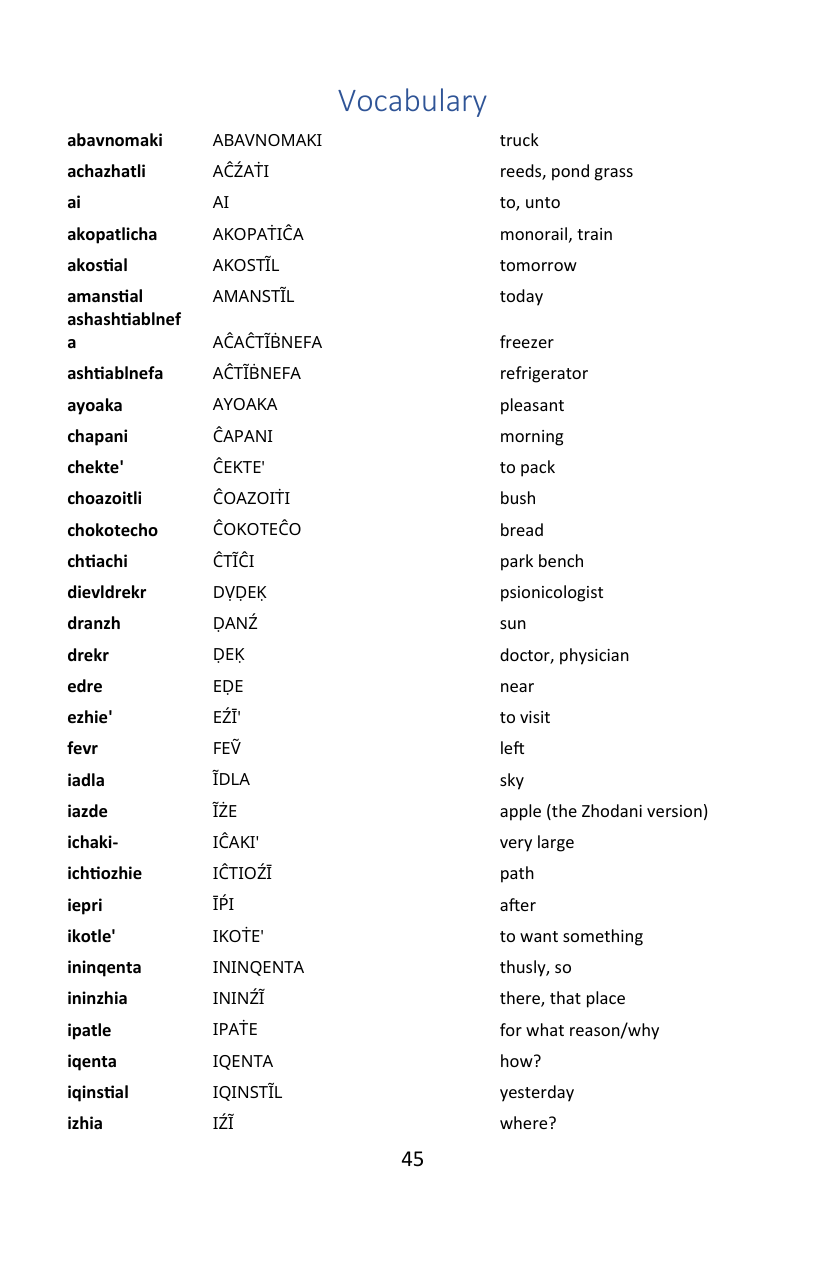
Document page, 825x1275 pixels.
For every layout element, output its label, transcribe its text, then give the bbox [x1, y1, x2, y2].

table_cell reeds, pond grass [488, 151, 769, 182]
table_cell izhia [56, 1103, 201, 1134]
table_cell akopatlicha [56, 214, 201, 245]
table_cell ĈAPANI [201, 416, 488, 447]
table_cell thusly, so [488, 947, 769, 978]
table_cell IQINSTĨL [201, 1072, 488, 1103]
table_cell IPAṪE [201, 1010, 488, 1041]
table_cell ichtiozhie [56, 853, 201, 884]
table_cell ai [56, 183, 201, 214]
table_cell chapani [56, 416, 201, 447]
table_cell morning [488, 416, 769, 447]
table_cell to visit [488, 697, 769, 728]
table_cell to, unto [488, 183, 769, 214]
table_cell AKOPAṪIĈA [201, 214, 488, 245]
table_cell achazhatli [56, 151, 201, 182]
table_cell drekr [56, 635, 201, 666]
table_cell yesterday [488, 1072, 769, 1103]
table_cell dranzh [56, 603, 201, 634]
table_cell tomorrow [488, 245, 769, 276]
table_cell ININQENTA [201, 947, 488, 978]
table_cell there, that place [488, 978, 769, 1009]
table_cell for what reason/why [488, 1010, 769, 1041]
table_cell iepri [56, 885, 201, 916]
table_cell iazde [56, 791, 201, 822]
table_cell refrigerator [488, 353, 769, 384]
table_cell amanstial [56, 276, 201, 307]
table_cell choazoitli [56, 478, 201, 509]
table_cell ininzhia [56, 978, 201, 1009]
table_cell IQENTA [201, 1041, 488, 1072]
table_cell ĪṔI [201, 885, 488, 916]
table_header ABAVNOMAKI [201, 120, 488, 151]
table_cell AMANSTĨL [201, 276, 488, 307]
table_cell freezer [488, 308, 769, 353]
table_cell pleasant [488, 385, 769, 416]
table_cell ĈTĨĈI [201, 541, 488, 572]
table_cell IĈTIOŹĪ [201, 853, 488, 884]
table_cell ipatle [56, 1010, 201, 1041]
table_cell where? [488, 1103, 769, 1134]
table_cell akostial [56, 245, 201, 276]
table_cell chtiachi [56, 541, 201, 572]
table_cell ikotle' [56, 916, 201, 947]
table_cell EḌE [201, 666, 488, 697]
table_cell after [488, 885, 769, 916]
table_cell DṾḌEḲ [201, 572, 488, 603]
table_cell AĈŹAṪI [201, 151, 488, 182]
table_cell ĨŻE [201, 791, 488, 822]
table_cell IĈAKI' [201, 822, 488, 853]
table_cell near [488, 666, 769, 697]
table_cell ininqenta [56, 947, 201, 978]
table_cell ḌANŹ [201, 603, 488, 634]
table_cell EŹĪ' [201, 697, 488, 728]
table_cell ININŹĨ [201, 978, 488, 1009]
table_cell ḌEḲ [201, 635, 488, 666]
table_cell bread [488, 510, 769, 541]
table_cell ĨDLA [201, 760, 488, 791]
table_cell sun [488, 603, 769, 634]
table_cell sky [488, 760, 769, 791]
table_cell left [488, 728, 769, 759]
table_cell ashtiablnefa [56, 353, 201, 384]
table_cell doctor, physician [488, 635, 769, 666]
table_cell AYOAKA [201, 385, 488, 416]
table_cell fevr [56, 728, 201, 759]
table_cell AĈAĈTĨḂNEFA [201, 308, 488, 353]
table_cell IKOṪE' [201, 916, 488, 947]
table_cell iqinstial [56, 1072, 201, 1103]
table_cell ezhie' [56, 697, 201, 728]
table_cell IŹĨ [201, 1103, 488, 1134]
table_cell iqenta [56, 1041, 201, 1072]
table_cell ĈOAZOIṪI [201, 478, 488, 509]
table_cell apple (the Zhodani version) [488, 791, 769, 822]
table_cell FEṼ [201, 728, 488, 759]
table_cell to pack [488, 447, 769, 478]
table_cell chokotecho [56, 510, 201, 541]
table_cell ichaki- [56, 822, 201, 853]
table_cell bush [488, 478, 769, 509]
table_cell very large [488, 822, 769, 853]
table_cell chekte' [56, 447, 201, 478]
table_cell AI [201, 183, 488, 214]
table_header abavnomaki [56, 120, 201, 151]
table_cell ashashtiablnefa [56, 308, 201, 353]
table_cell ayoaka [56, 385, 201, 416]
table_cell to want something [488, 916, 769, 947]
table_cell AKOSTĨL [201, 245, 488, 276]
table_cell ĈEKTE' [201, 447, 488, 478]
table_cell park bench [488, 541, 769, 572]
table_cell today [488, 276, 769, 307]
table_cell iadla [56, 760, 201, 791]
table_cell monorail, train [488, 214, 769, 245]
table_cell AĈTĨḂNEFA [201, 353, 488, 384]
table_cell path [488, 853, 769, 884]
table_cell psionicologist [488, 572, 769, 603]
table_cell edre [56, 666, 201, 697]
table_header truck [488, 120, 769, 151]
subtitle Vocabulary [75, 79, 750, 120]
table_cell dievldrekr [56, 572, 201, 603]
table_cell ĈOKOTEĈO [201, 510, 488, 541]
table_cell how? [488, 1041, 769, 1072]
